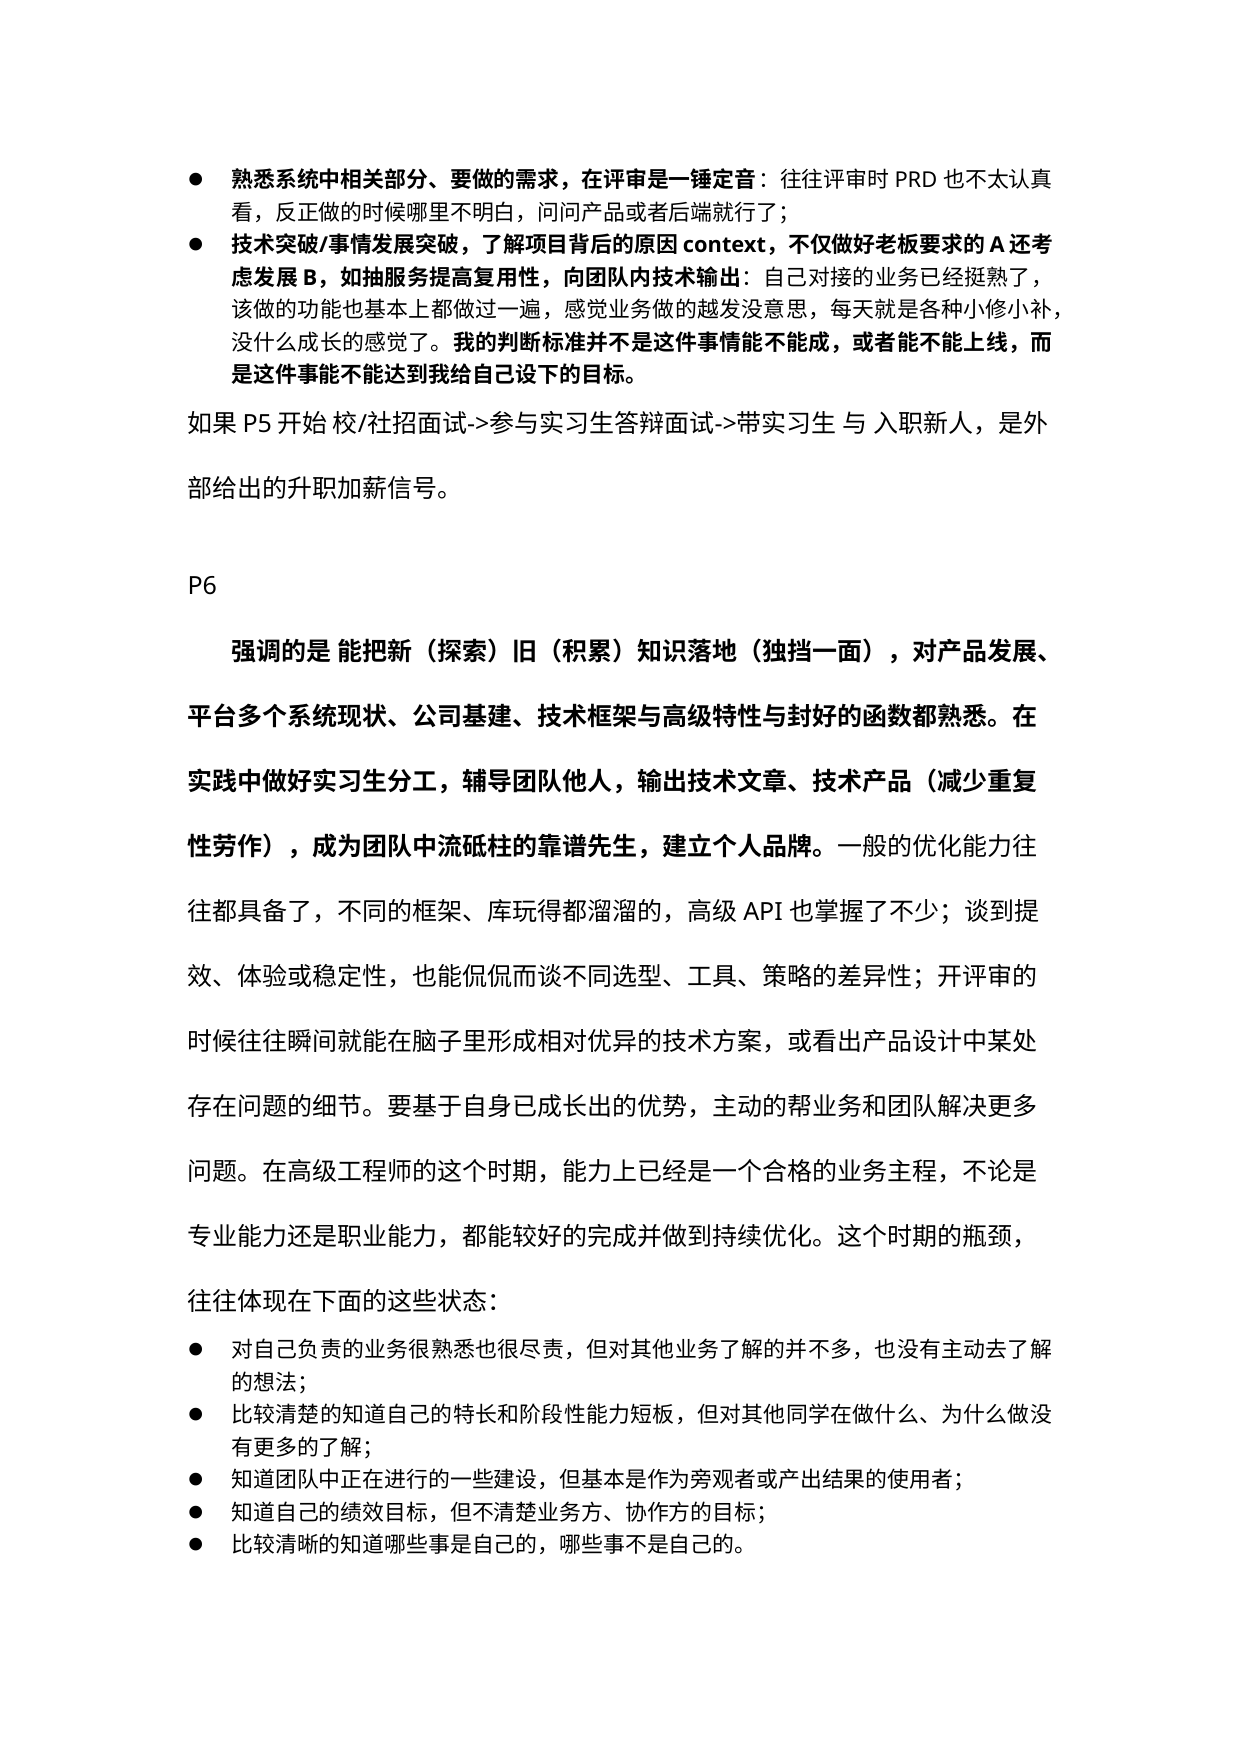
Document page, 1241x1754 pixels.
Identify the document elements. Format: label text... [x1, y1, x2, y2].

list 知道自己的绩效目标，但不清楚业务方、协作方的目标； [187, 1494, 1053, 1527]
list 比较清楚的知道自己的特长和阶段性能力短板，但对其他同学在做什么、为什么做没有更多的了解； [187, 1397, 1053, 1462]
text 如果P5开始 校/社招面试->参与实习生答辩面试->带实习生 与 入职新人，是外部给出的升职加薪信号。 [187, 389, 1053, 519]
list 知道团队中正在进行的一些建设，但基本是作为旁观者或产出结果的使用者； [187, 1462, 1053, 1494]
text P6 [187, 552, 1053, 617]
text 强调的是 能把新（探索）旧（积累）知识落地（独挡一面），对产品发展、平台多个系统现状、公司基建、技术框架与高级特性与封好的函数都熟悉。在实践中做好实习生分工，辅导团队他人，输出技术文章、技术产品（减少重复性劳作），成为团队中流砥柱的靠谱先生，建立个人品牌。一般的优化能力往往都具备了，不同的框架、库玩得都溜溜的，高级 API 也掌握了不少；谈到提效、体验或稳定性，也能侃侃而谈不同选型、工具、策略的差异性；开评审的时候往往瞬间就能在脑子里形成相对优异的技术方案，或看出产品设计中某处存在问题的细节。要基于自身已成长出的优势，主动的帮业务和团队解决更多问题。在高级工程师的这个时期，能力上已经是一个合格的业务主程，不论是专业能力还是职业能力，都能较好的完成并做到持续优化。这个时期的瓶颈，往往体现在下面的这些状态： [187, 617, 1053, 1332]
list 比较清晰的知道哪些事是自己的，哪些事不是自己的。 [187, 1527, 1053, 1559]
list 熟悉系统中相关部分、要做的需求，在评审是一锤定音：往往评审时 PRD 也不太认真看，反正做的时候哪里不明白，问问产品或者后端就行了； [187, 162, 1053, 227]
list 技术突破/事情发展突破，了解项目背后的原因context，不仅做好老板要求的A还考虑发展B，如抽服务提高复用性，向团队内技术输出：自己对接的业务已经挺熟了，该做的功能也基本上都做过一遍，感觉业务做的越发没意思，每天就是各种小修小补，没什么成长的感觉了。我的判断标准并不是这件事情能不能成，或者能不能上线，而是这件事能不能达到我给自己设下的目标。 [187, 227, 1053, 389]
list 对自己负责的业务很熟悉也很尽责，但对其他业务了解的并不多，也没有主动去了解的想法； [187, 1332, 1053, 1397]
